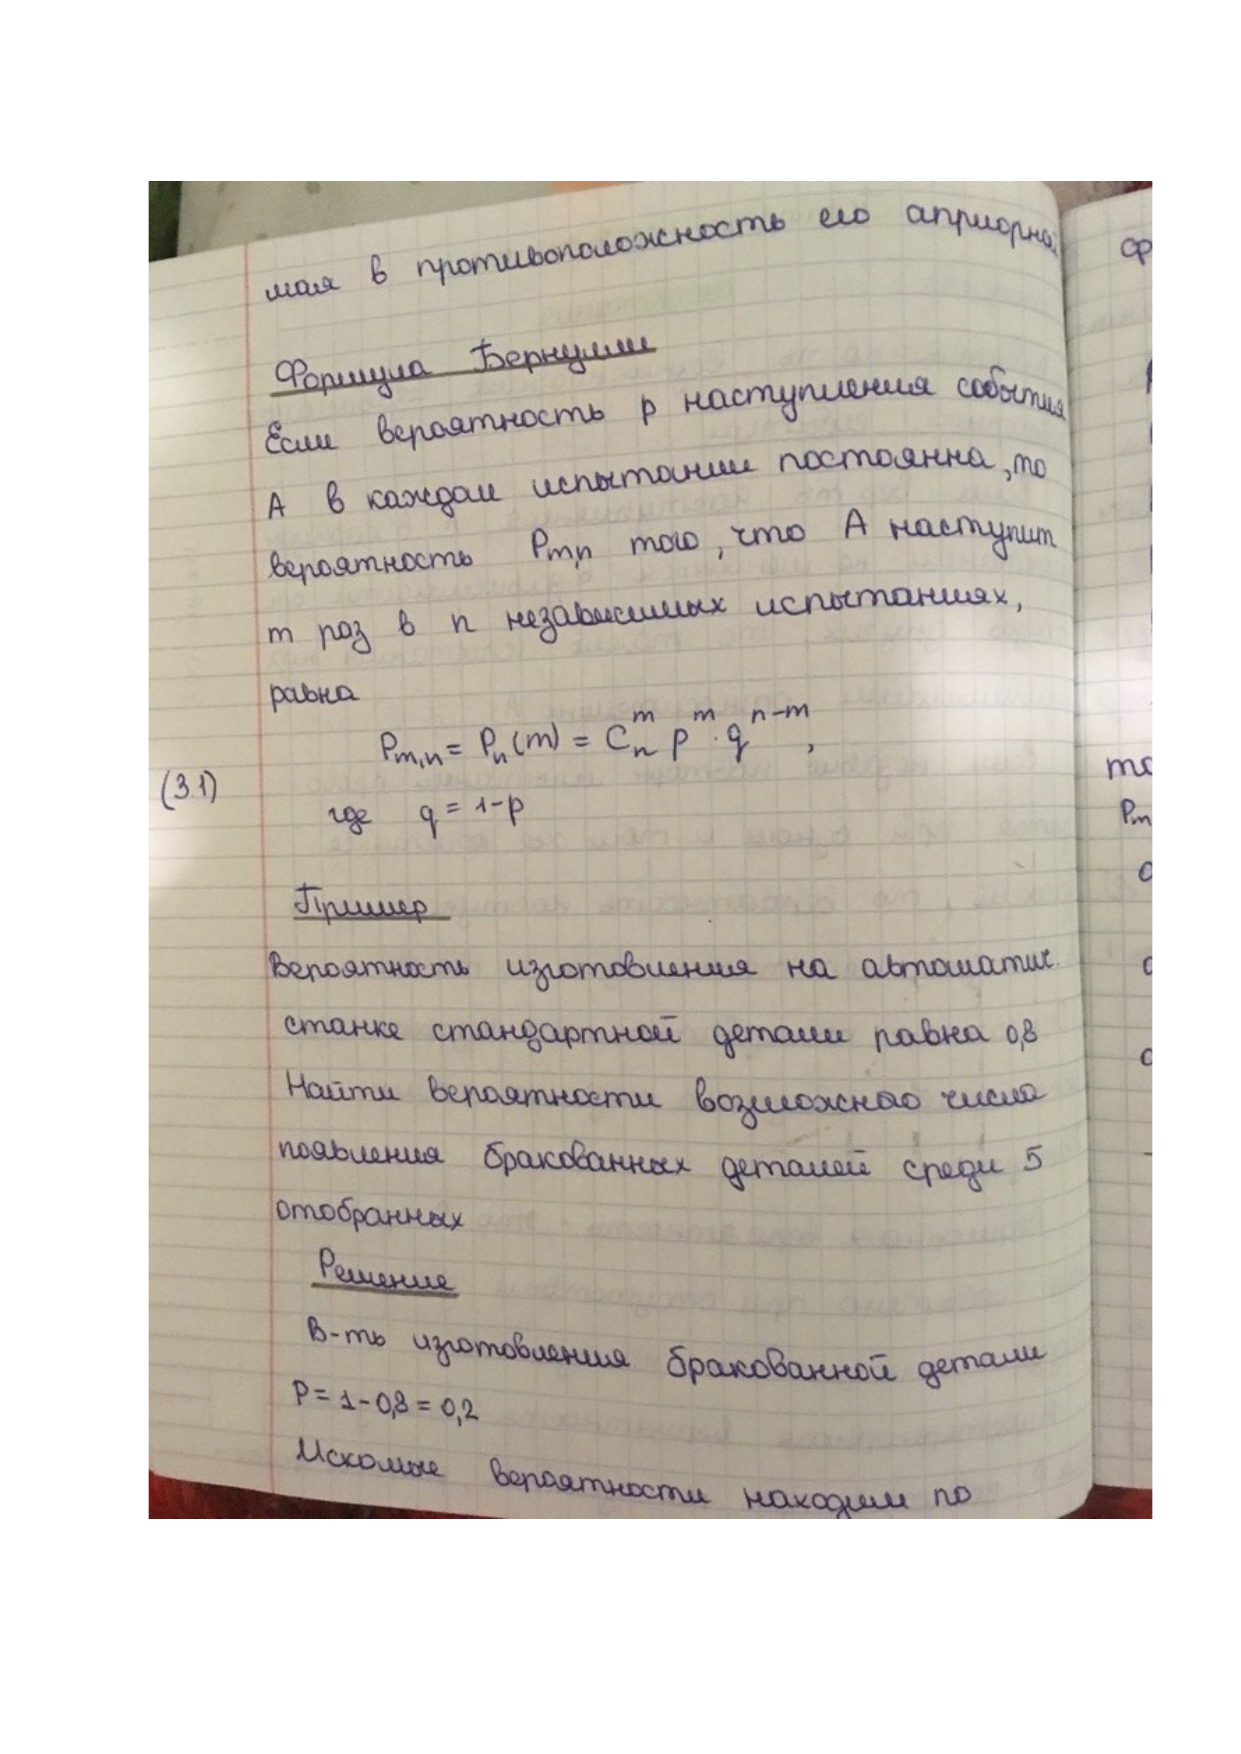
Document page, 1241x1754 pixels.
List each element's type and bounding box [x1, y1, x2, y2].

picture [148, 181, 1153, 1519]
